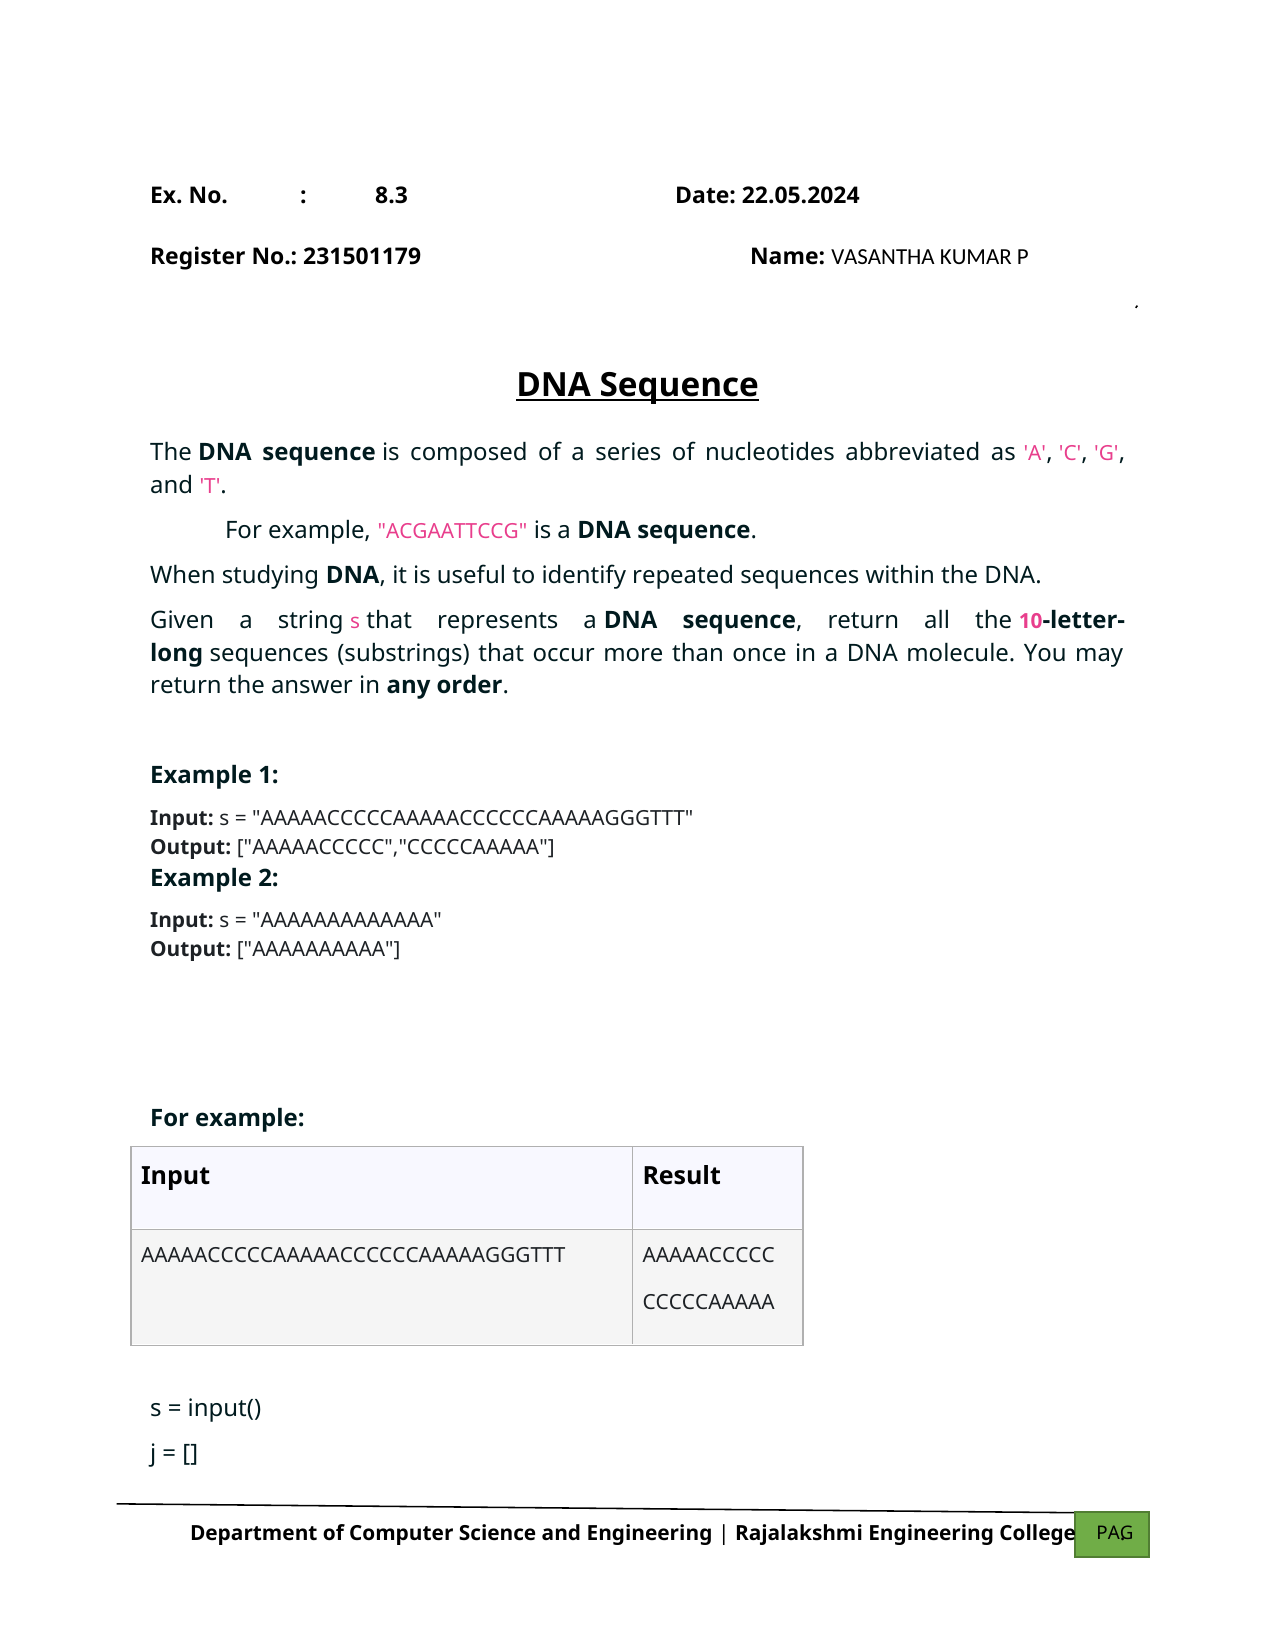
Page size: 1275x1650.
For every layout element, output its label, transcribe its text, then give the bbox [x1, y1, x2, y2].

text j = [] [150, 1436, 1125, 1469]
text When studying DNA, it is useful to identify repeated sequences within the DNA. [150, 558, 1125, 590]
text Input: s = "AAAAAAAAAAAAA" [150, 905, 1125, 934]
text For example, "ACGAATTCCG" is a DNA sequence. [150, 513, 1125, 545]
text Register No.: 231501179 Name: VASANTHA KUMAR P [150, 239, 1125, 271]
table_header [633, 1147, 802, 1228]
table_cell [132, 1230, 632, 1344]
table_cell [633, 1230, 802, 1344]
text Ex. No. : 8.3 Date: 22.05.2024 [150, 179, 1125, 210]
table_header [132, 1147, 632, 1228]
text Example 2: [150, 860, 1125, 893]
text Output: ["AAAAACCCCC","CCCCCAAAAA"] [150, 832, 1125, 860]
text The DNA sequence is composed of a series of nucleotides abbreviated as 'A', 'C', 'G', and 'T'. [150, 435, 1125, 500]
text Input: s = "AAAAACCCCCAAAAACCCCCCAAAAAGGGTTT" [150, 803, 1125, 832]
text Example 1: [150, 758, 1125, 791]
text Given a string s that represents a DNA sequence, return all the 10-letter-long sequences (substrings) that occur more than once in a DNA molecule. You may return the answer in any order. [150, 603, 1125, 701]
text s = input() [150, 1391, 1125, 1424]
text For example: [150, 1101, 1125, 1133]
text Output: ["AAAAAAAAAA"] [150, 934, 1125, 962]
text DNA Sequence [150, 360, 1125, 406]
